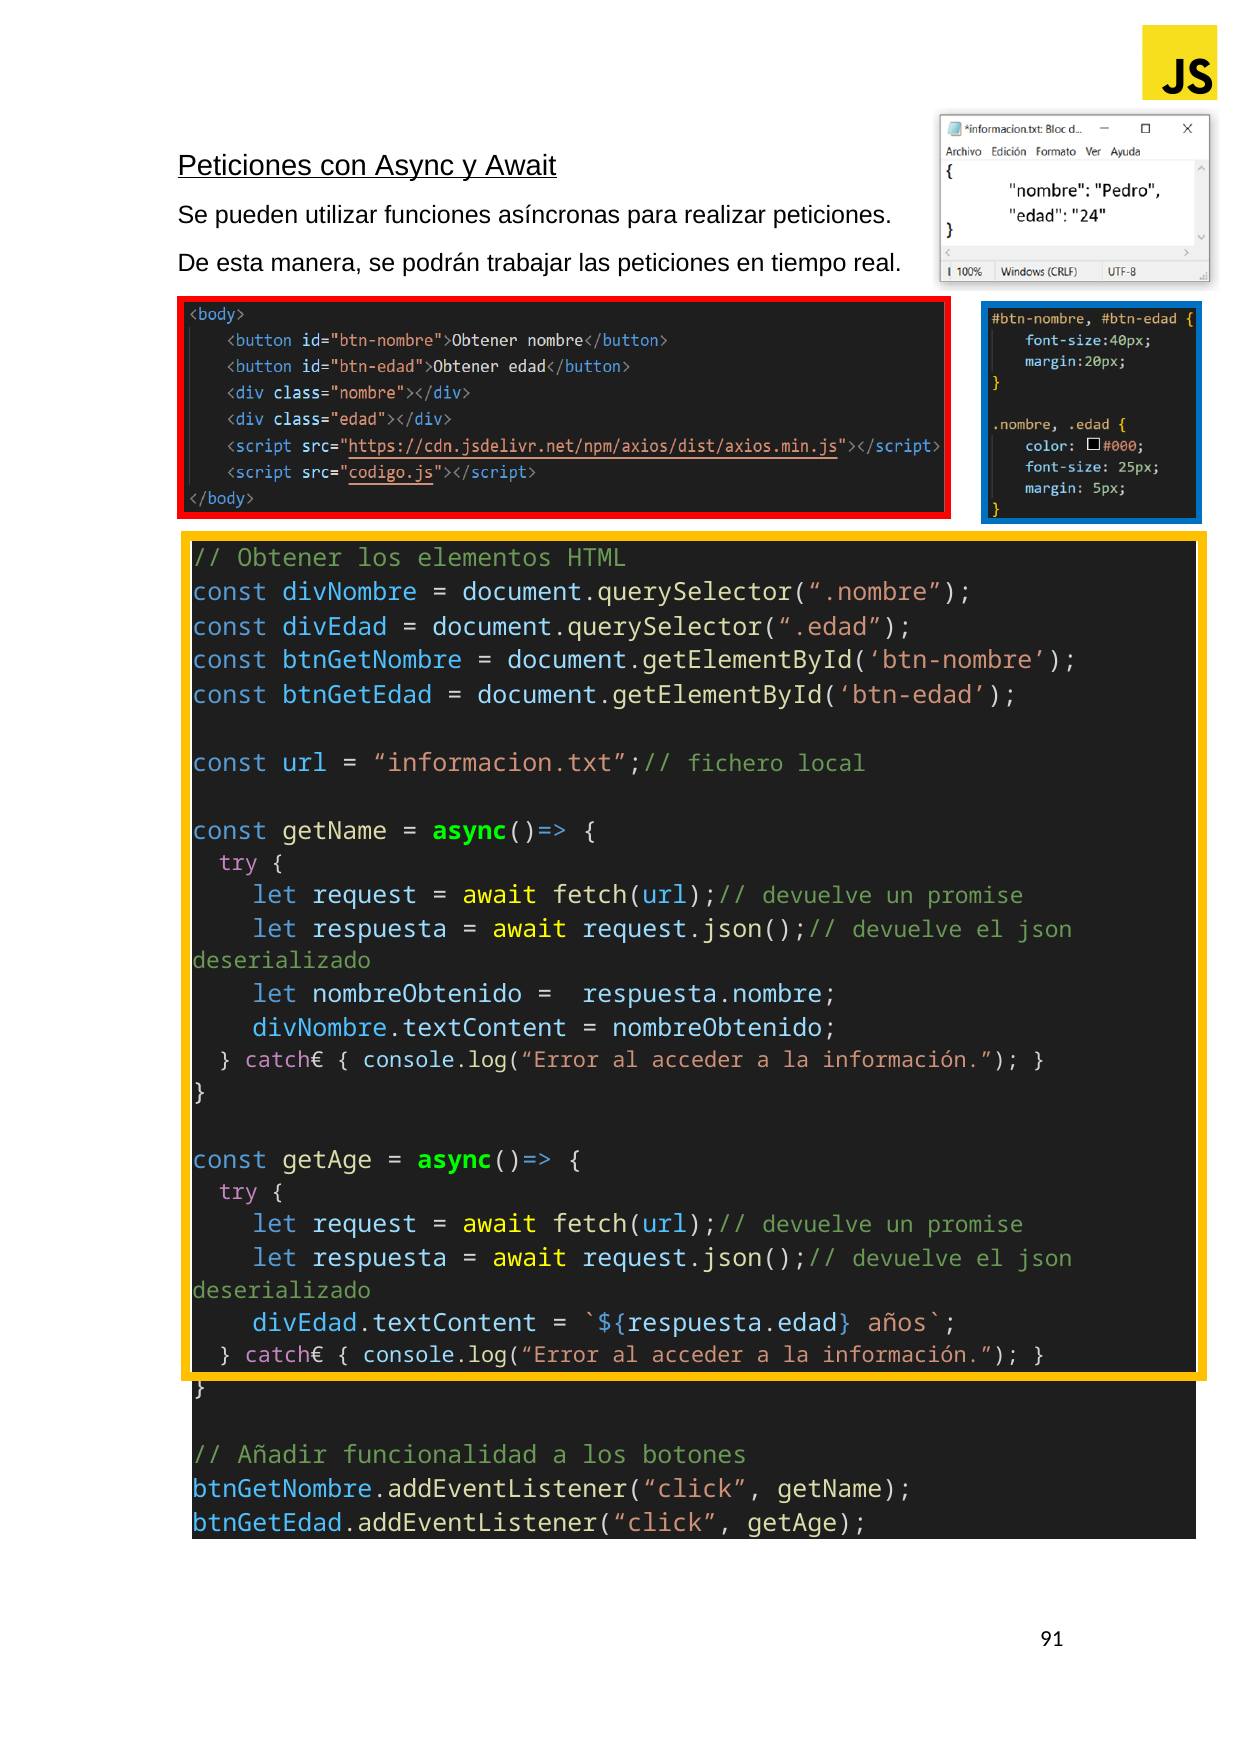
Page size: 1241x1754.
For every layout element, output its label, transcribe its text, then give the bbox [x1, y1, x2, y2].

text try { [192, 847, 1196, 876]
text const getAge = async()=> { [192, 1142, 1196, 1176]
text const divEdad = document.querySelector(“.edad”); [192, 608, 1196, 642]
text } [192, 1074, 1196, 1108]
text const getName = async()=> { [192, 812, 1196, 847]
text // Añadir funcionalidad a los botones [192, 1437, 1196, 1471]
text let request = await fetch(url);// devuelve un promise [192, 1206, 1196, 1240]
picture [1142, 25, 1218, 100]
text let respuesta = await request.json();// devuelve el json deserializado [192, 1240, 1196, 1305]
text const btnGetEdad = document.getElementById(‘btn-edad’); [192, 676, 1196, 710]
text } catch€ { console.log(“Error al acceder a la información.”); } [192, 1339, 1196, 1369]
text Se pueden utilizar funciones asíncronas para realizar peticiones. [177, 200, 1063, 229]
text divNombre.textContent = nombreObtenido; [192, 1010, 1196, 1044]
text } catch€ { console.log(“Error al acceder a la información.”); } [192, 1044, 1196, 1074]
text const btnGetNombre = document.getElementById(‘btn-nombre’); [192, 642, 1196, 676]
text // Obtener los elementos HTML [192, 541, 1196, 574]
text const url = “informacion.txt”;// fichero local [192, 744, 1196, 778]
text divEdad.textContent = `${respuesta.edad} años`; [192, 1305, 1196, 1339]
text const divNombre = document.querySelector(“.nombre”); [192, 574, 1196, 608]
text let respuesta = await request.json();// devuelve el json deserializado [192, 910, 1196, 976]
text let nombreObtenido = respuesta.nombre; [192, 976, 1196, 1010]
text btnGetNombre.addEventListener(“click”, getName); [192, 1471, 1196, 1505]
text } [192, 1381, 1196, 1403]
text Peticiones con Async y Await [177, 148, 1063, 181]
text De esta manera, se podrán trabajar las peticiones en tiempo real. [177, 248, 1063, 277]
picture [988, 308, 1196, 518]
text btnGetEdad.addEventListener(“click”, getAge); [192, 1505, 1196, 1539]
picture [931, 105, 1223, 291]
text let request = await fetch(url);// devuelve un promise [192, 876, 1196, 910]
text try { [192, 1176, 1196, 1206]
picture [184, 302, 945, 512]
